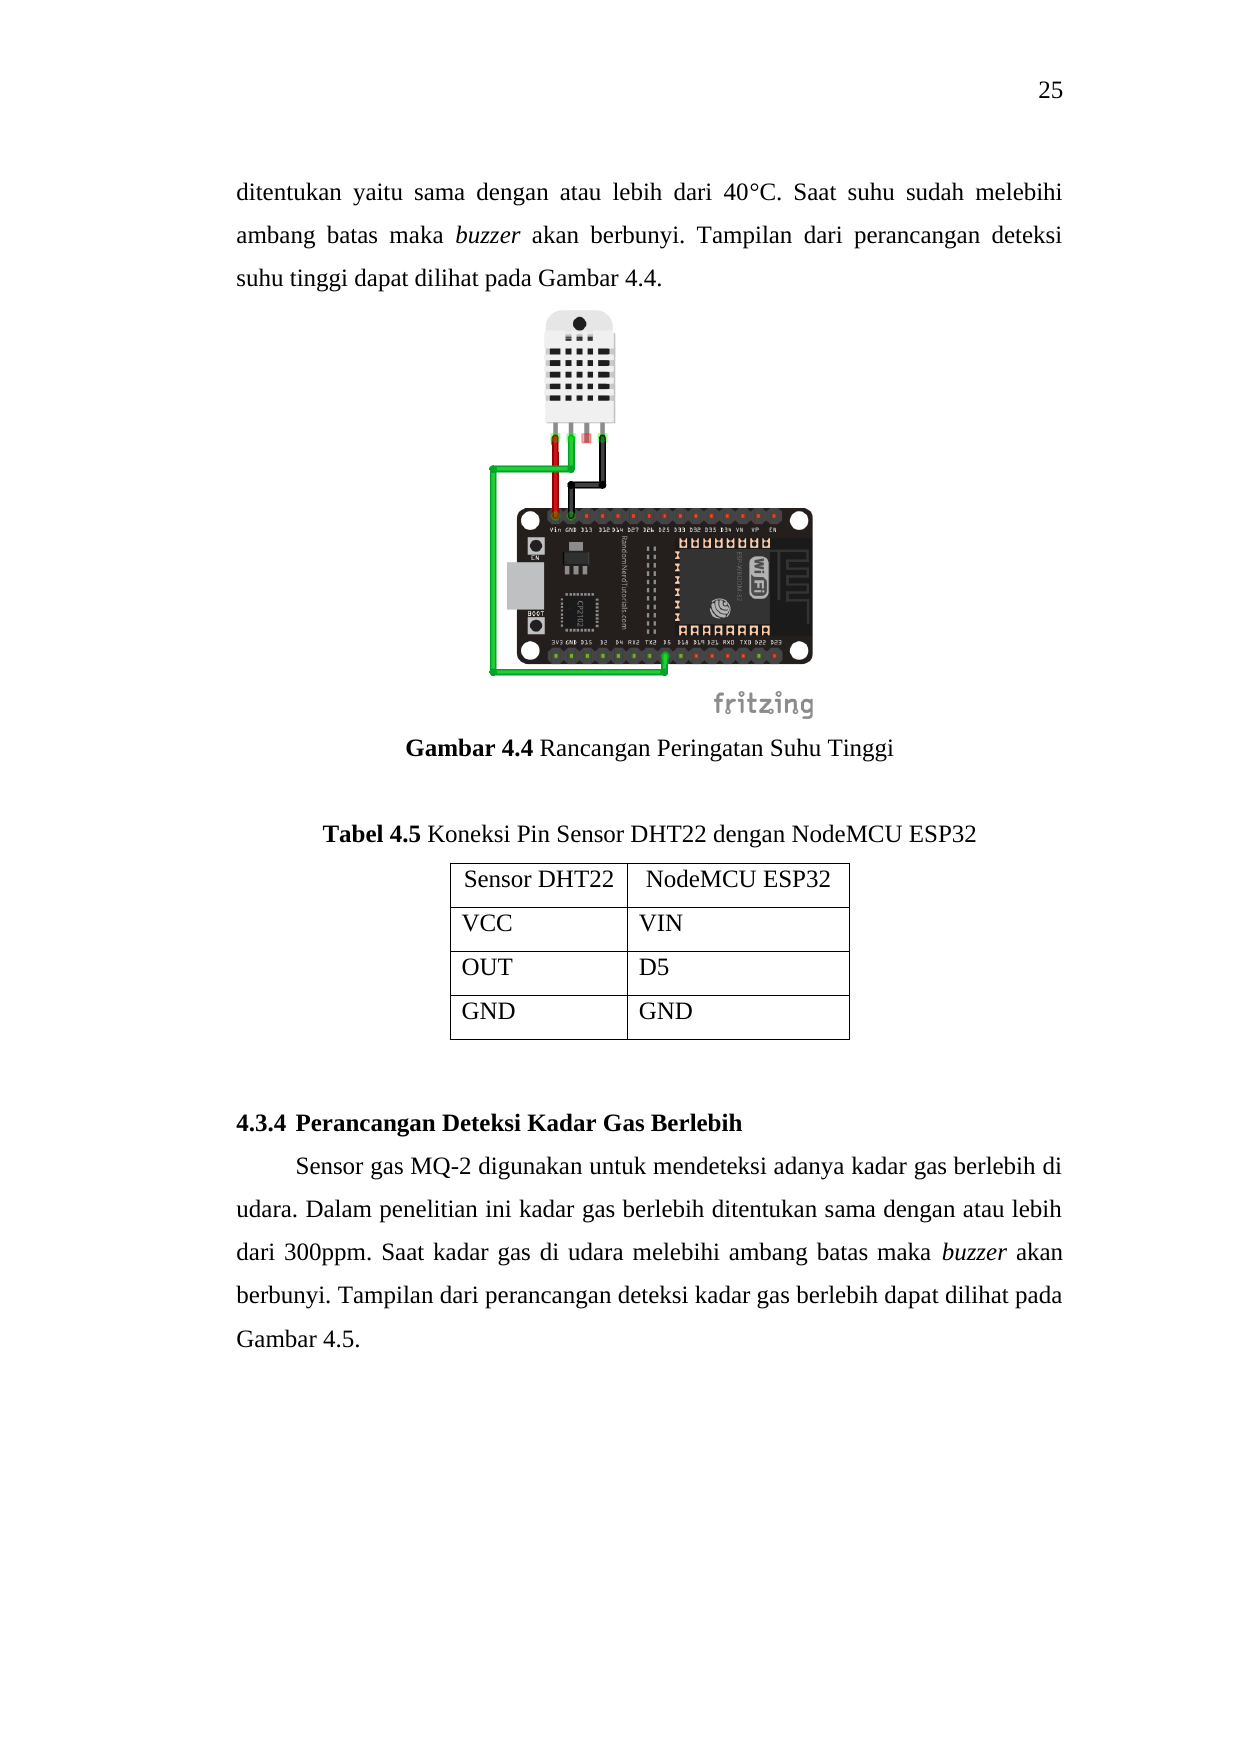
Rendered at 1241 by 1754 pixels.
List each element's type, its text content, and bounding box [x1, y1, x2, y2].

table_cell VIN [628, 908, 849, 951]
picture [486, 306, 813, 719]
text Sensor gas MQ-2 digunakan untuk mendeteksi adanya kadar gas berlebih di udara. Dalam penelitian ini kadar gas berlebih ditentukan sama dengan atau lebih dari 300ppm. Saat kadar gas di udara melebihi ambang batas maka buzzer akan berbunyi. Tampilan dari perancangan deteksi kadar gas berlebih dapat dilihat pada Gambar 4.5. [236, 1151, 1063, 1352]
table_header Sensor DHT22 [451, 864, 627, 907]
table_cell GND [451, 996, 627, 1039]
text Perancangan Deteksi Kadar Gas Berlebih [236, 1108, 1063, 1137]
table_cell VCC [451, 908, 627, 951]
table_cell OUT [451, 952, 627, 995]
table_header NodeMCU ESP32 [628, 864, 849, 907]
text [236, 177, 1063, 292]
text Gambar 4.4 Rancangan Peringatan Suhu Tinggi [236, 733, 1063, 762]
text Tabel 4.5 Koneksi Pin Sensor DHT22 dengan NodeMCU ESP32 [236, 819, 1063, 848]
table_cell D5 [628, 952, 849, 995]
table_cell GND [628, 996, 849, 1039]
